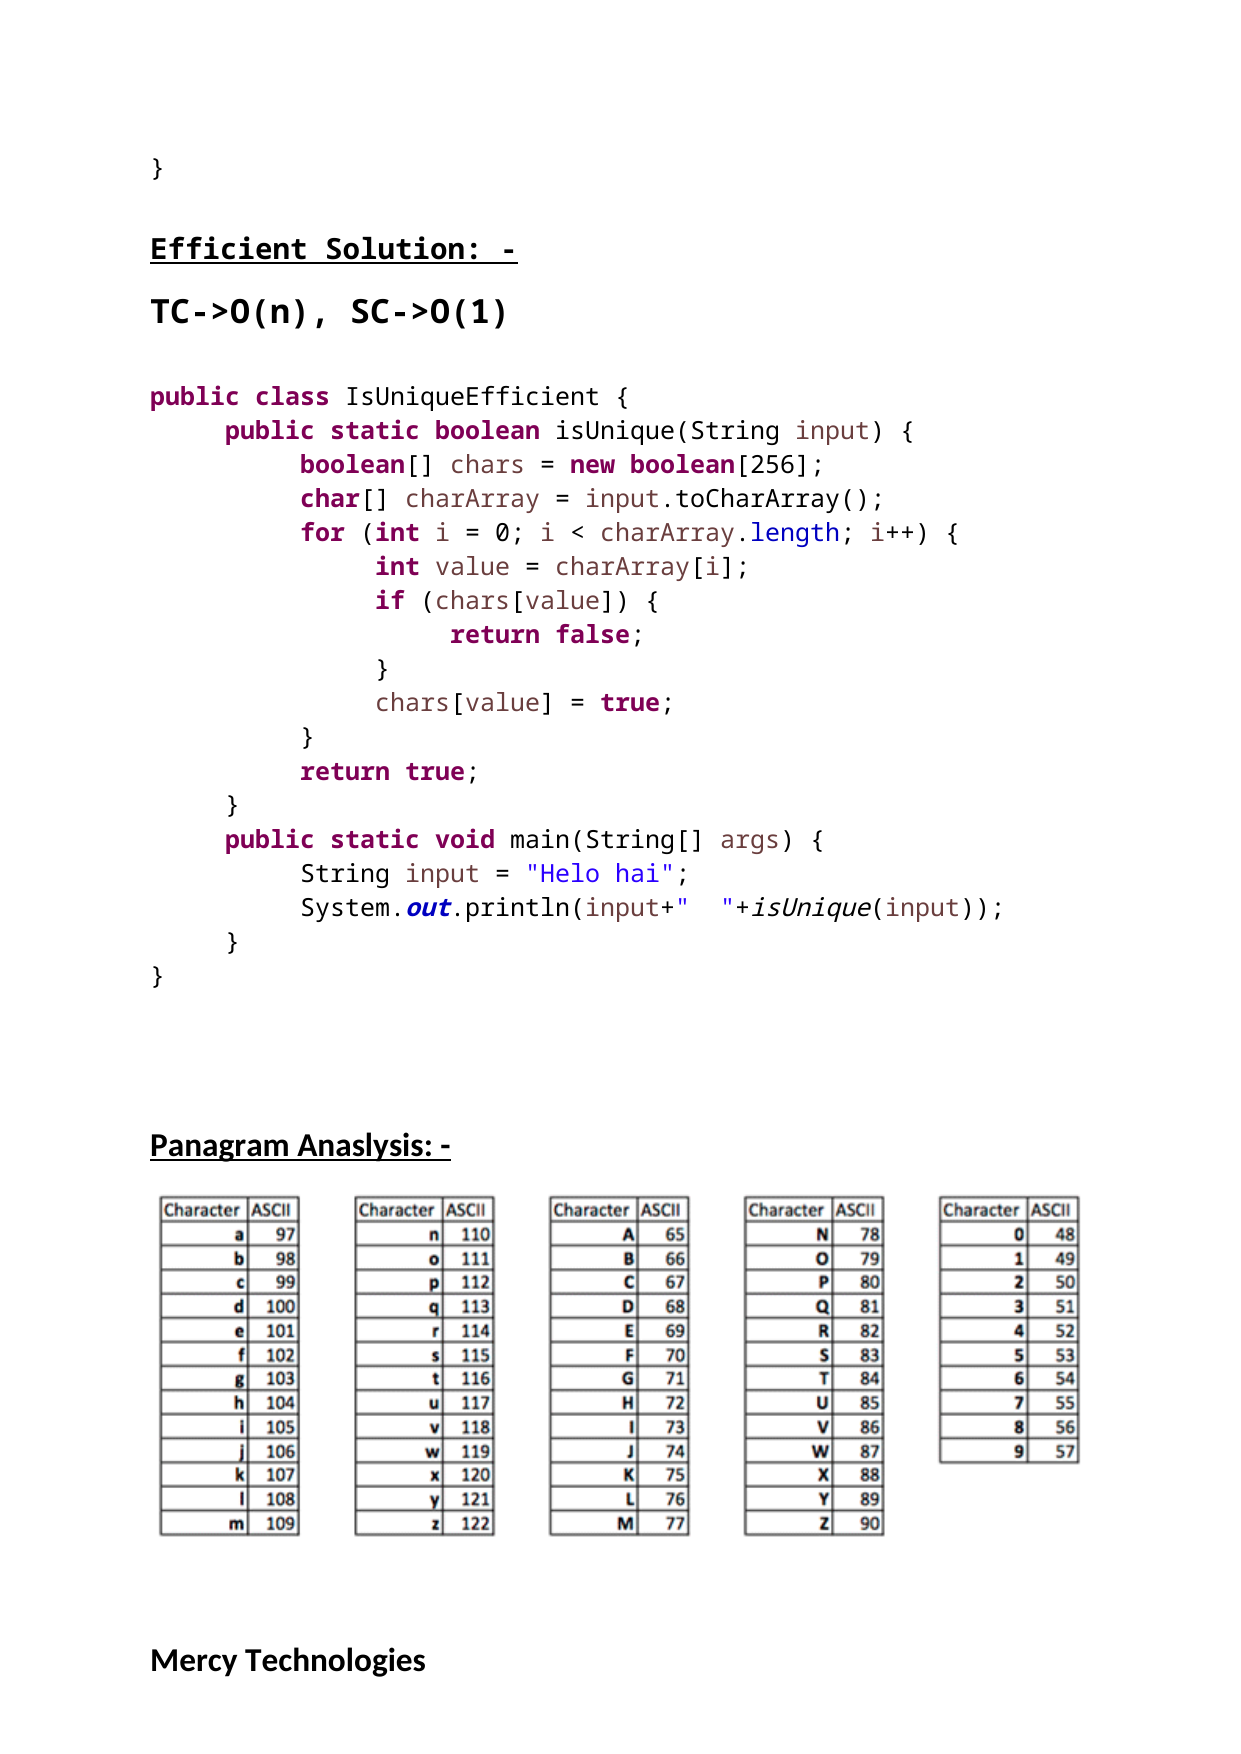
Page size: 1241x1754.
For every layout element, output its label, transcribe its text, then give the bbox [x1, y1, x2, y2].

text String input = "Helo hai"; [150, 855, 1090, 889]
text public class IsUniqueEfficient { [150, 378, 1090, 412]
text for (int i = 0; i < charArray.length; i++) { [150, 515, 1090, 549]
text } [150, 651, 1090, 685]
text boolean[] chars = new boolean[256]; [150, 447, 1090, 481]
text public static boolean isUnique(String input) { [150, 412, 1090, 447]
picture [150, 1184, 1088, 1546]
text } [150, 150, 1090, 184]
text System.out.println(input+" "+isUnique(input)); [150, 889, 1090, 923]
text public static void main(String[] args) { [150, 821, 1090, 855]
text } [150, 787, 1090, 821]
text Panagram Anaslysis: - [150, 1124, 1090, 1164]
text int value = charArray[i]; [150, 549, 1090, 583]
text return false; [150, 617, 1090, 651]
text } [150, 923, 1090, 957]
text char[] charArray = input.toCharArray(); [150, 481, 1090, 515]
text if (chars[value]) { [150, 583, 1090, 617]
text return true; [150, 753, 1090, 787]
text } [150, 957, 1090, 992]
text Efficient Solution: - [150, 228, 1090, 268]
text chars[value] = true; [150, 685, 1090, 719]
text TC->O(n), SC->O(1) [150, 288, 1090, 333]
text } [150, 719, 1090, 753]
